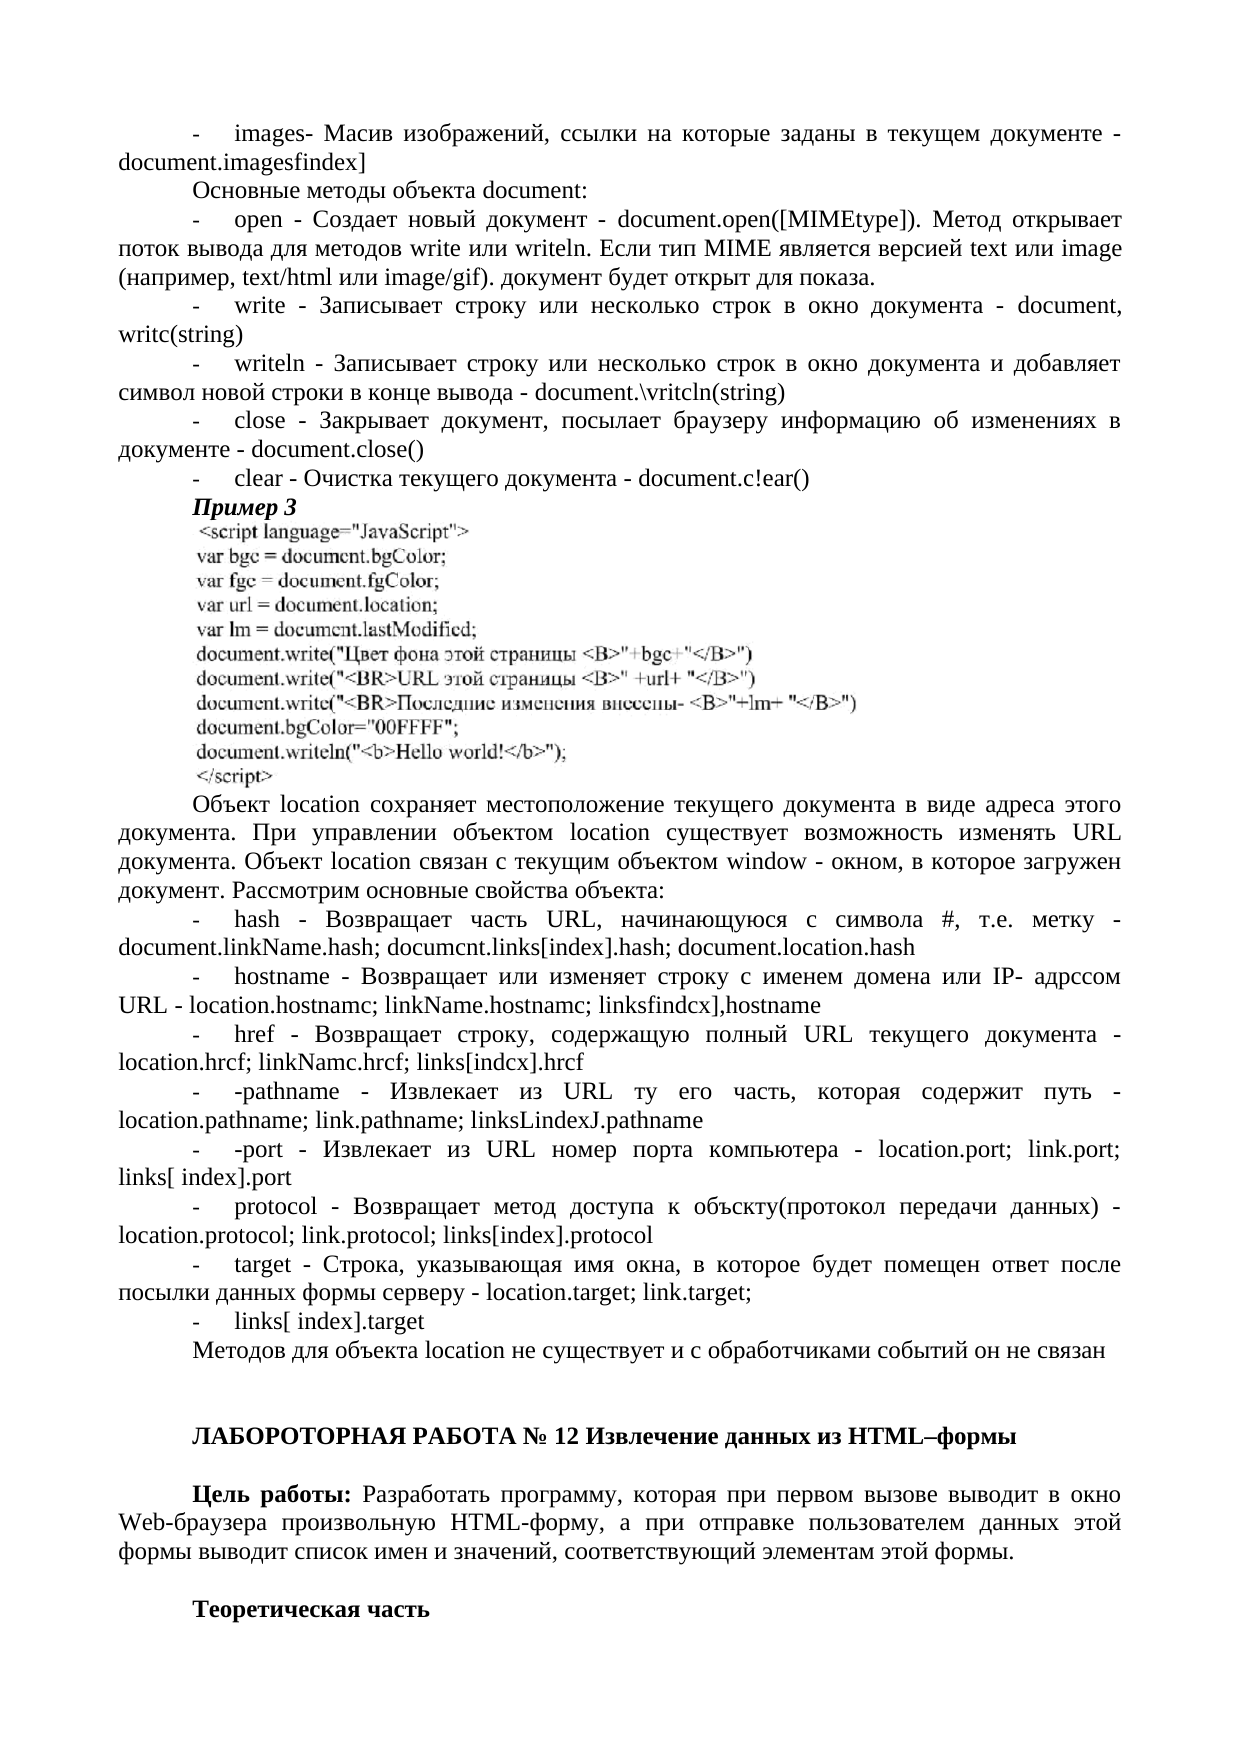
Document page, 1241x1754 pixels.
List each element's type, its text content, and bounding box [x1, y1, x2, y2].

list open - Создает новый документ - document.open([MIMEtype]). Метод открывает поток вывода для методов write или writeln. Если тип MIME является версией text или image (например, text/html или image/gif). документ будет открыт для показа. [118, 204, 1122, 291]
text Основные методы объекта document: [192, 176, 1122, 204]
list links[ index].target [118, 1306, 1122, 1335]
list clear - Очистка текущего документа - document.c!ear() [118, 463, 1122, 492]
subtitle ЛАБОРОТОРНАЯ РАБОТА № 12 Извлечение данных из HTML–формы [118, 1421, 1122, 1450]
list href - Возвращает строку, содержащую полный URL текущего документа - location.hrcf; linkNamc.hrcf; links[indcx].hrcf [118, 1019, 1122, 1076]
list -port - Извлекает из URL номер порта компьютера - location.port; link.port; links[ index].port [118, 1134, 1122, 1191]
text Пример 3 [118, 492, 1122, 521]
list hostname - Возвращает или изменяет строку с именем домена или IP- адрссом URL - location.hostnamc; linkName.hostnamc; linksfindcx],hostname [118, 961, 1122, 1019]
text Теоретическая часть [118, 1594, 1122, 1622]
list images- Масив изображений, ссылки на которые заданы в текущем документе - document.imagesfindex] [118, 118, 1122, 176]
list write - Записывает строку или несколько строк в окно документа - document, writc(string) [118, 291, 1122, 348]
list -pathname - Извлекает из URL ту его часть, которая содержит путь - location.pathname; link.pathname; linksLindexJ.pathname [118, 1076, 1122, 1134]
picture [192, 520, 861, 789]
list hash - Возвращает часть URL, начинающуюся с символа #, т.е. метку - document.linkName.hash; documcnt.links[index].hash; document.location.hash [118, 904, 1122, 961]
text Объект location сохраняет местоположение текущего документа в виде адреса этого документа. При управлении объектом location существует возможность изменять URL документа. Объект location связан с текущим объектом window - окном, в которое загружен документ. Рассмотрим основные свойства объекта: [118, 789, 1122, 904]
list protocol - Возвращает метод доступа к объскту(протокол передачи данных) - location.protocol; link.protocol; links[index].protocol [118, 1191, 1122, 1249]
text Методов для объекта location не существует и с обработчиками событий он не связан [118, 1335, 1122, 1364]
list writeln - Записывает строку или несколько строк в окно документа и добавляет символ новой строки в конце вывода - document.\vritcln(string) [118, 348, 1122, 406]
list close - Закрывает документ, посылает браузеру информацию об изменениях в документе - document.close() [118, 406, 1122, 463]
subtitle Цель работы: Разработать программу, которая при первом вызове выводит в окно Web-браузера произвольную HTML-форму, а при отправке пользователем данных этой формы выводит список имен и значений, соответствующий элементам этой формы. [118, 1479, 1122, 1565]
list target - Строка, указывающая имя окна, в которое будет помещен ответ после посылки данных формы серверу - location.target; link.target; [118, 1249, 1122, 1306]
